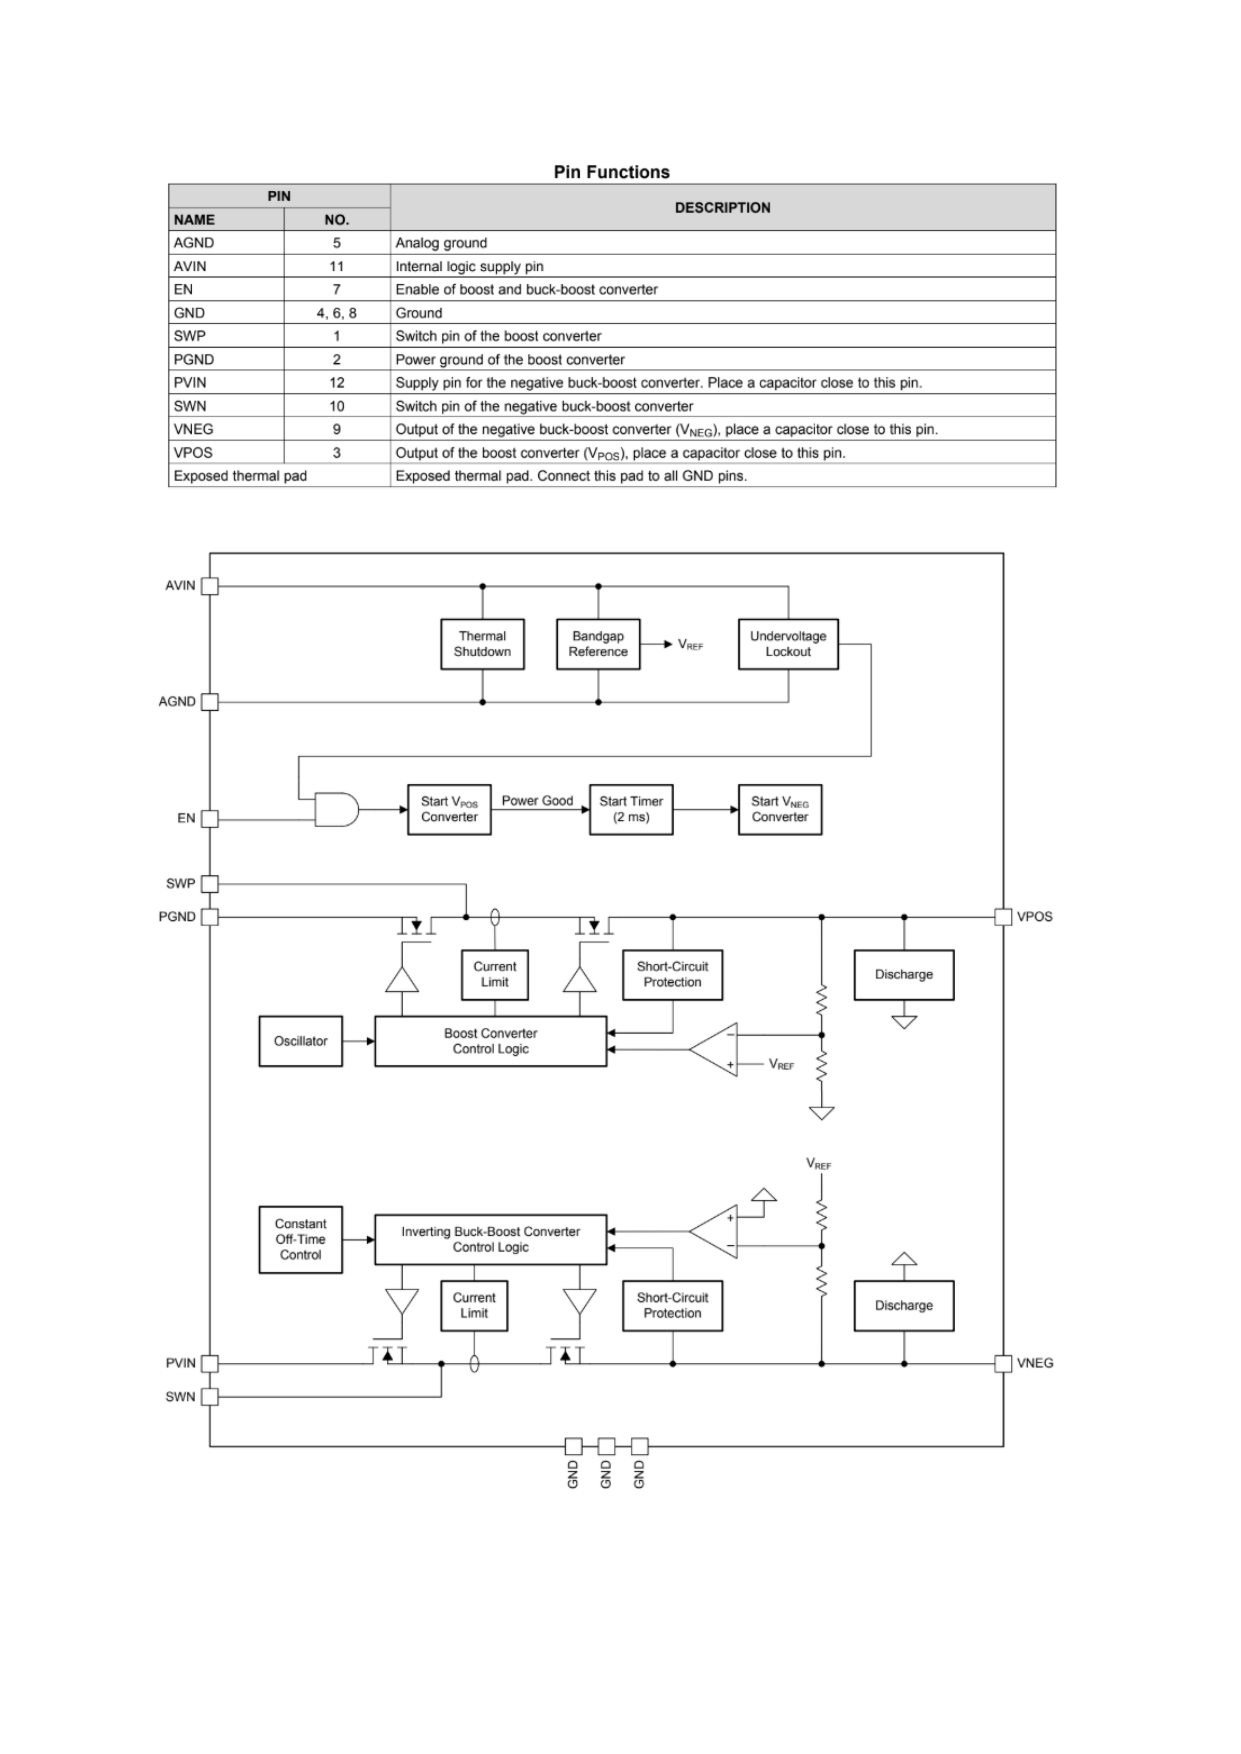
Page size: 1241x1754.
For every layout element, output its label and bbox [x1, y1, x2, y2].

picture [150, 150, 1091, 511]
picture [150, 529, 1091, 1498]
